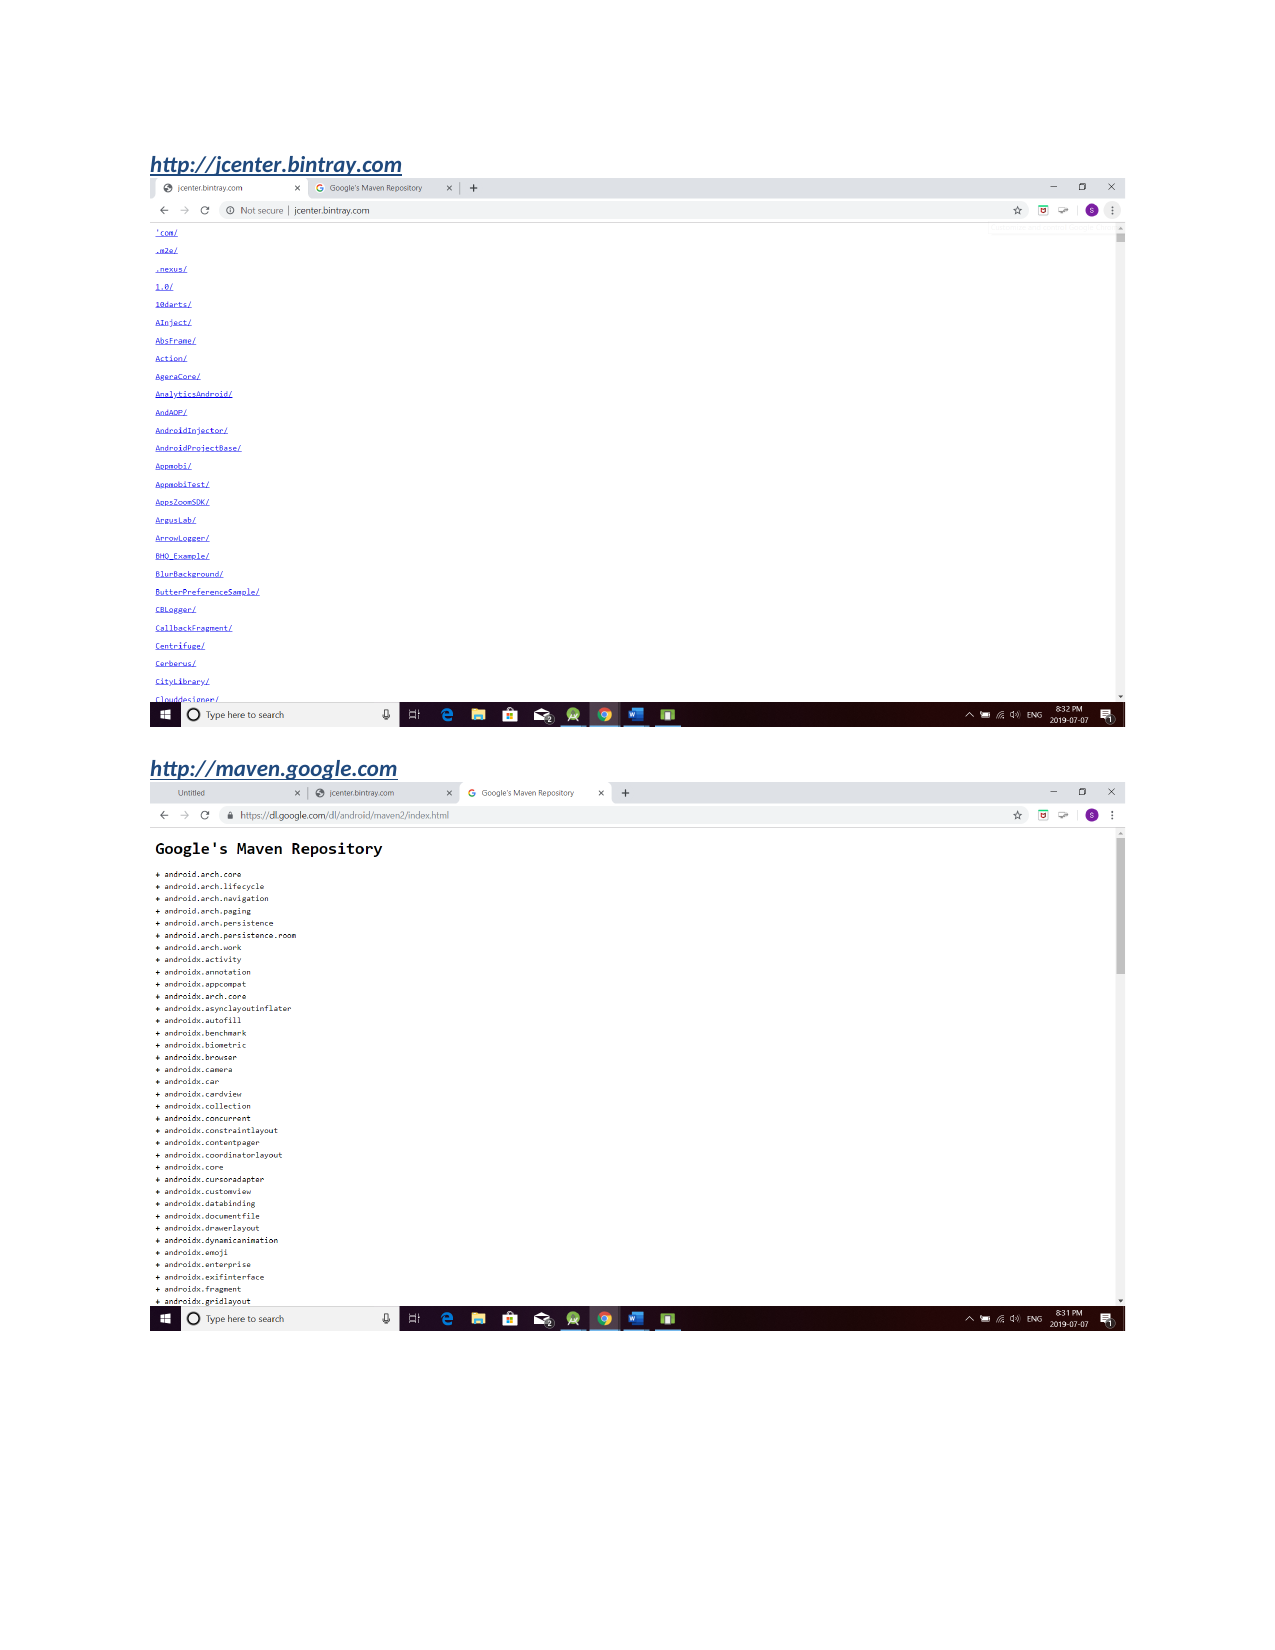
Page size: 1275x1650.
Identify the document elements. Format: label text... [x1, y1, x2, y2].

picture [150, 178, 1125, 727]
text http://maven.google.com [150, 754, 1125, 782]
picture [150, 782, 1125, 1331]
text http://jcenter.bintray.com [150, 150, 1125, 178]
